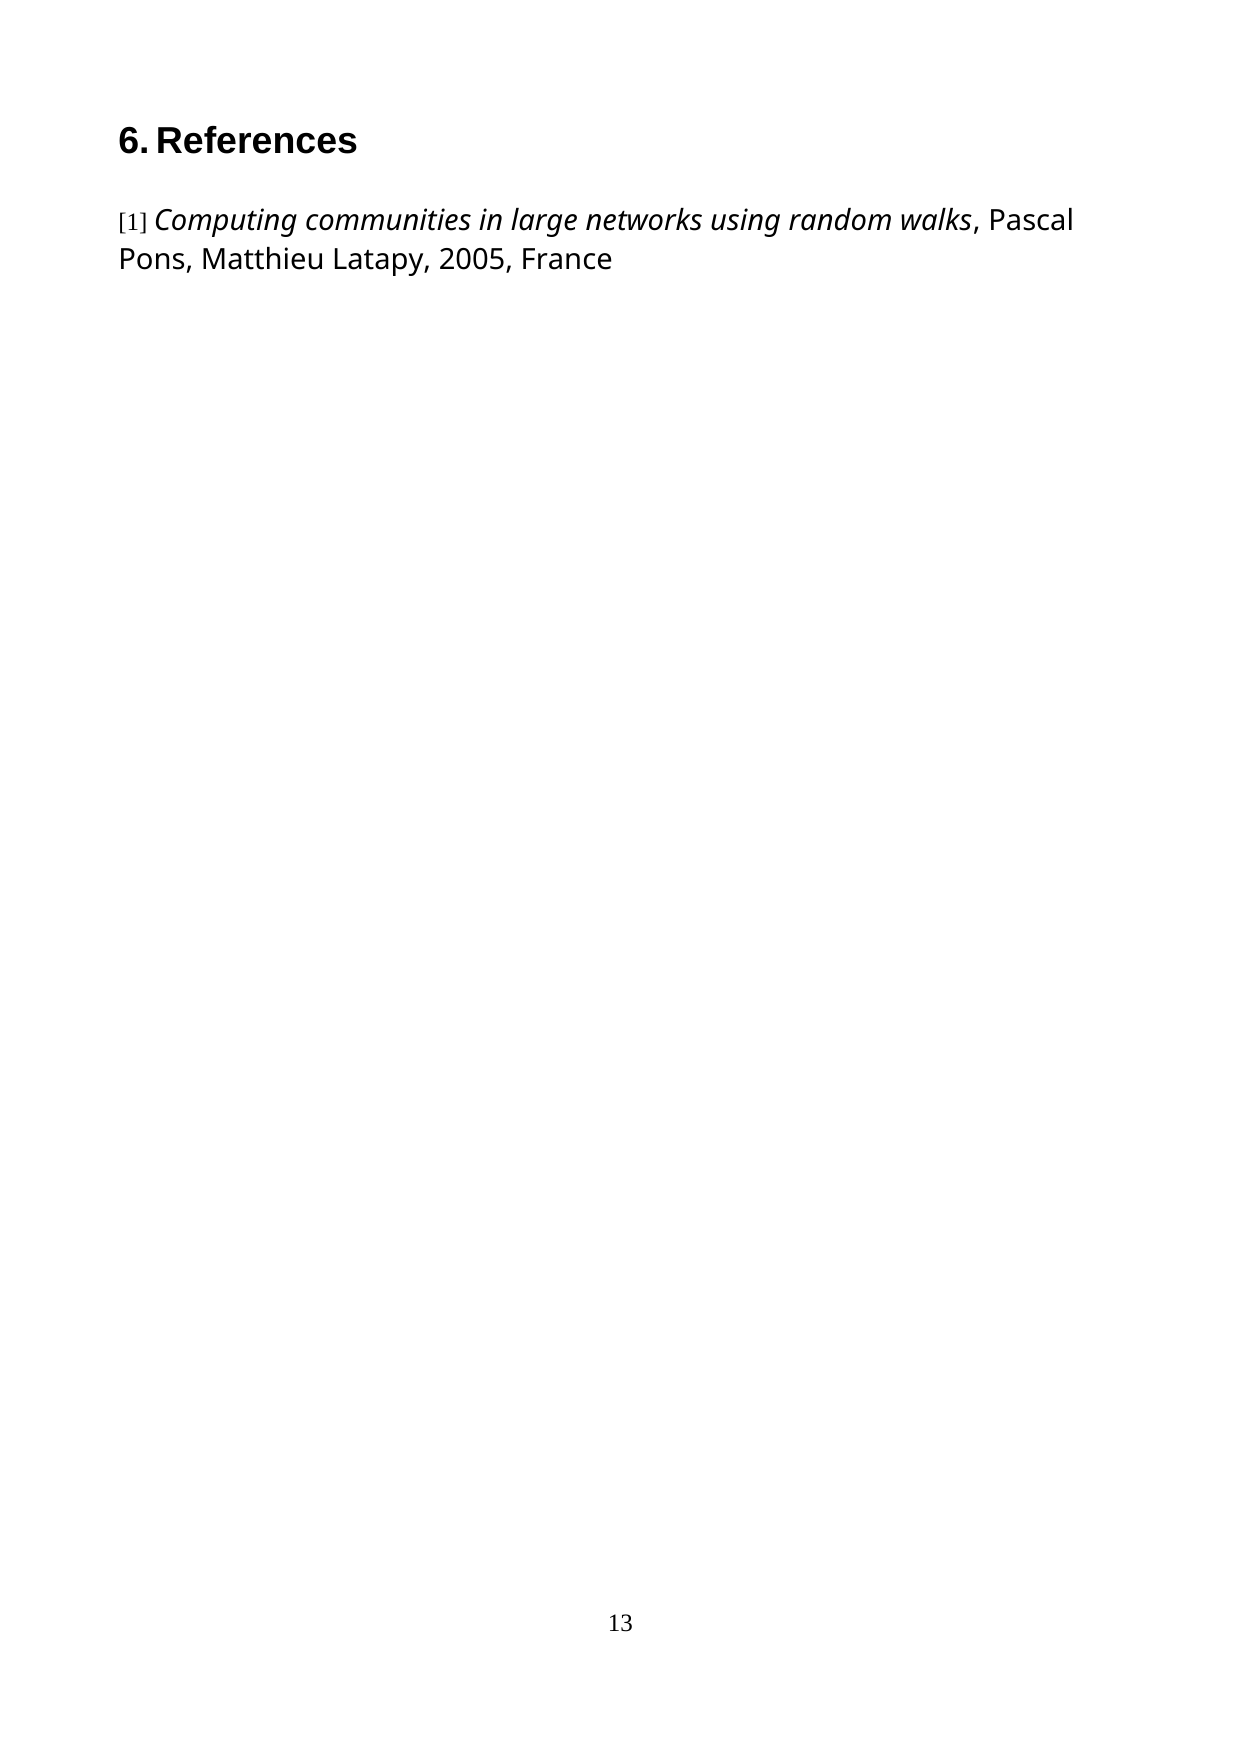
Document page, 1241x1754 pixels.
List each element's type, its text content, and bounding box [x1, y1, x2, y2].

subtitle References [118, 118, 1122, 161]
text [1] Computing communities in large networks using random walks, Pascal Pons, Matthieu Latapy, 2005, France [118, 199, 1122, 278]
